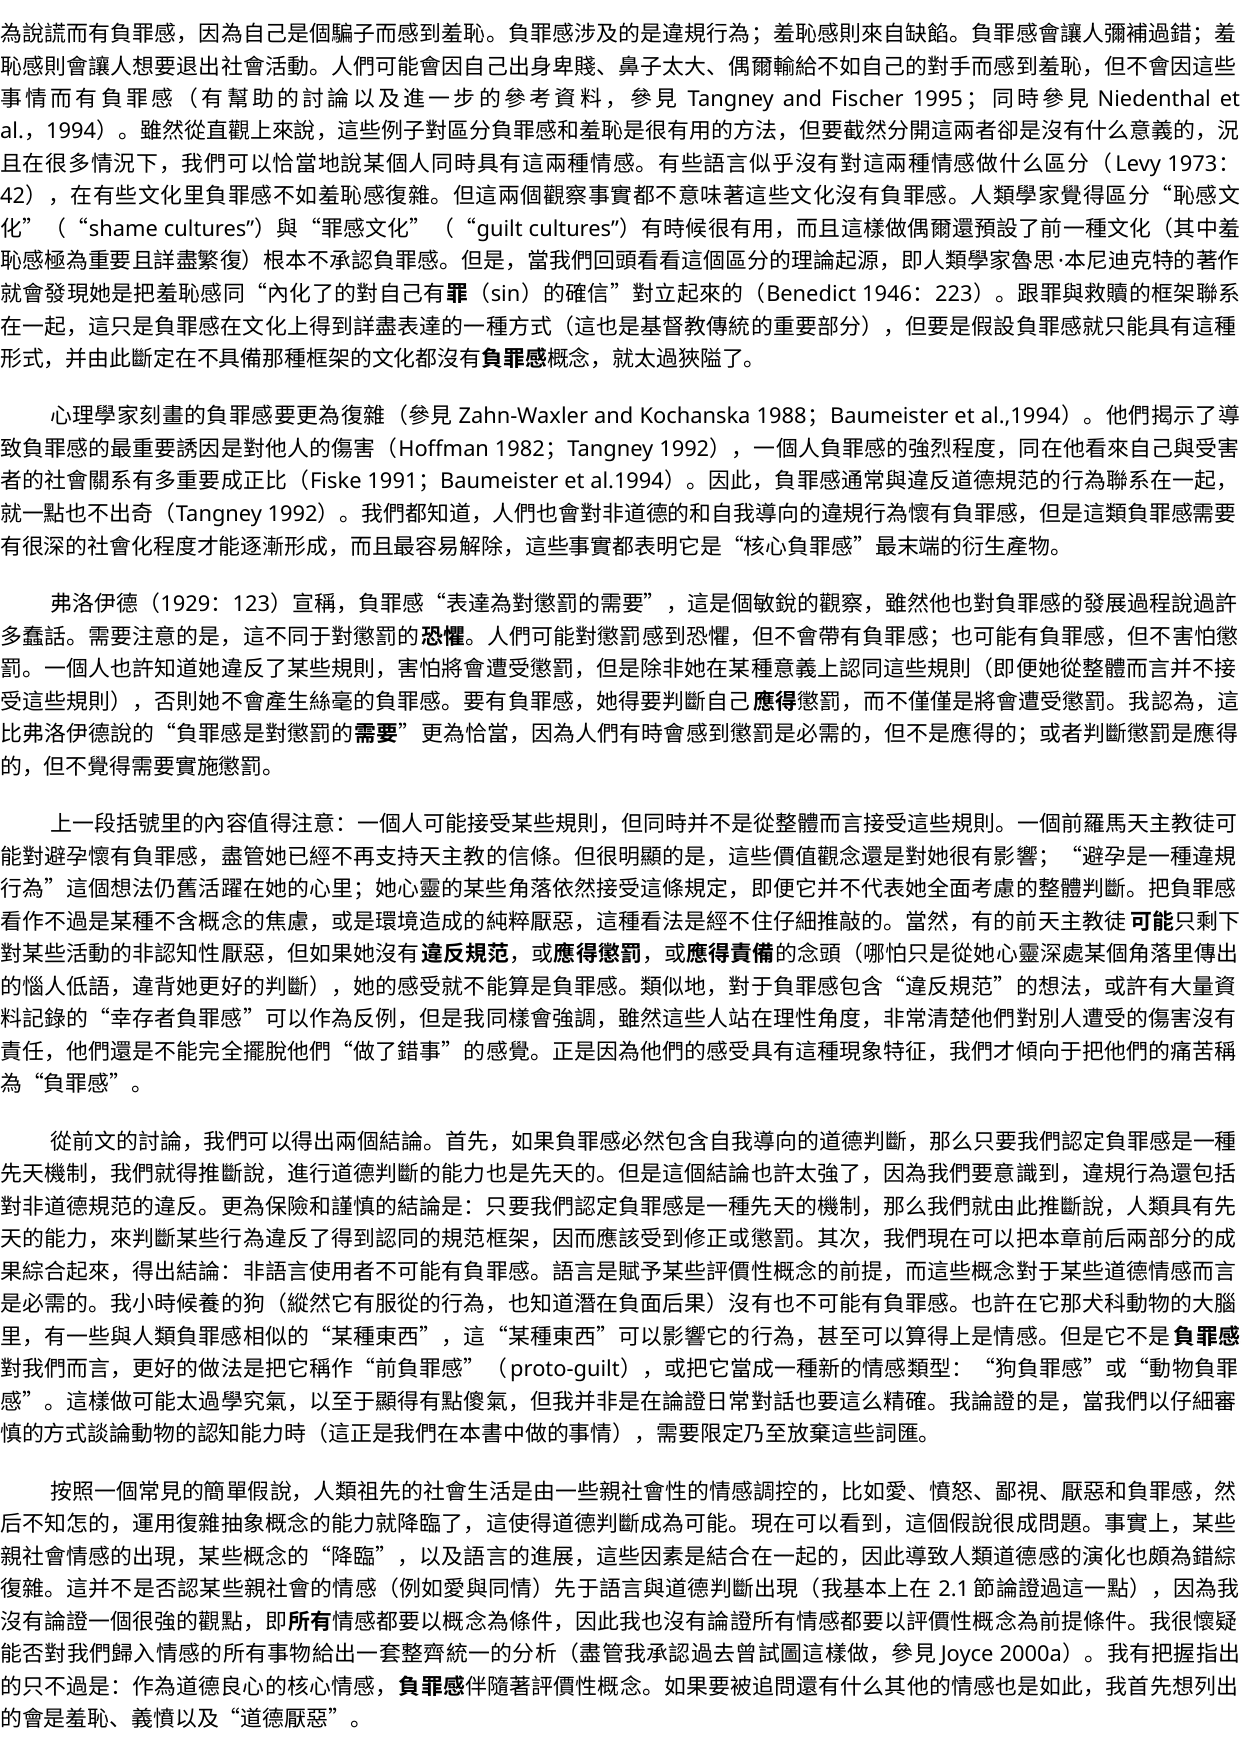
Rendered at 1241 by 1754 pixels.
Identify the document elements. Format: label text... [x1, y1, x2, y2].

text 上一段括號里的內容值得注意：一個人可能接受某些規則，但同時并不是從整體而言接受這些規則。一個前羅馬天主教徒可能對避孕懷有負罪感，盡管她已經不再支持天主教的信條。但很明顯的是，這些價值觀念還是對她很有影響；“避孕是一種違規行為”這個想法仍舊活躍在她的心里；她心靈的某些角落依然接受這條規定，即便它并不代表她全面考慮的整體判斷。把負罪感看作不過是某種不含概念的焦慮，或是環境造成的純粹厭惡，這種看法是經不住仔細推敲的。當然，有的前天主教徒可能只剩下對某些活動的非認知性厭惡，但如果她沒有違反規范，或應得懲罰，或應得責備的念頭（哪怕只是從她心靈深處某個角落里傳出的惱人低語，違背她更好的判斷），她的感受就不能算是負罪感。類似地，對于負罪感包含“違反規范”的想法，或許有大量資料記錄的“幸存者負罪感”可以作為反例，但是我同樣會強調，雖然這些人站在理性角度，非常清楚他們對別人遭受的傷害沒有責任，他們還是不能完全擺脫他們“做了錯事”的感覺。正是因為他們的感受具有這種現象特征，我們才傾向于把他們的痛苦稱為“負罪感”。 [0, 806, 1240, 1098]
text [0, 16, 1240, 373]
text 按照一個常見的簡單假說，人類祖先的社會生活是由一些親社會性的情感調控的，比如愛、憤怒、鄙視、厭惡和負罪感，然后不知怎的，運用復雜抽象概念的能力就降臨了，這使得道德判斷成為可能。現在可以看到，這個假說很成問題。事實上，某些親社會情感的出現，某些概念的“降臨”，以及語言的進展，這些因素是結合在一起的，因此導致人類道德感的演化也頗為錯綜復雜。這并不是否認某些親社會的情感（例如愛與同情）先于語言與道德判斷出現（我基本上在2.1節論證過這一點），因為我沒有論證一個很強的觀點，即所有情感都要以概念為條件，因此我也沒有論證所有情感都要以評價性概念為前提條件。我很懷疑能否對我們歸入情感的所有事物給出一套整齊統一的分析（盡管我承認過去曾試圖這樣做，參見Joyce 2000a）。我有把握指出的只不過是：作為道德良心的核心情感，負罪感伴隨著評價性概念。如果要被追問還有什么其他的情感也是如此，我首先想列出的會是羞恥、義憤以及“道德厭惡”。 [0, 1473, 1240, 1733]
text 心理學家刻畫的負罪感要更為復雜（參見Zahn-Waxler and Kochanska 1988；Baumeister et al.,1994）。他們揭示了導致負罪感的最重要誘因是對他人的傷害（Hoffman 1982；Tangney 1992），一個人負罪感的強烈程度，同在他看來自己與受害者的社會關系有多重要成正比（Fiske 1991；Baumeister et al.1994）。因此，負罪感通常與違反道德規范的行為聯系在一起，就一點也不出奇（Tangney 1992）。我們都知道，人們也會對非道德的和自我導向的違規行為懷有負罪感，但是這類負罪感需要有很深的社會化程度才能逐漸形成，而且最容易解除，這些事實都表明它是“核心負罪感”最末端的衍生產物。 [0, 398, 1240, 561]
text 從前文的討論，我們可以得出兩個結論。首先，如果負罪感必然包含自我導向的道德判斷，那么只要我們認定負罪感是一種先天機制，我們就得推斷說，進行道德判斷的能力也是先天的。但是這個結論也許太強了，因為我們要意識到，違規行為還包括對非道德規范的違反。更為保險和謹慎的結論是：只要我們認定負罪感是一種先天的機制，那么我們就由此推斷說，人類具有先天的能力，來判斷某些行為違反了得到認同的規范框架，因而應該受到修正或懲罰。其次，我們現在可以把本章前后兩部分的成果綜合起來，得出結論：非語言使用者不可能有負罪感。語言是賦予某些評價性概念的前提，而這些概念對于某些道德情感而言是必需的。我小時候養的狗（縱然它有服從的行為，也知道潛在負面后果）沒有也不可能有負罪感。也許在它那犬科動物的大腦里，有一些與人類負罪感相似的“某種東西”，這“某種東西”可以影響它的行為，甚至可以算得上是情感。但是它不是負罪感。對我們而言，更好的做法是把它稱作“前負罪感”（proto-guilt），或把它當成一種新的情感類型：“狗負罪感”或“動物負罪感”。這樣做可能太過學究氣，以至于顯得有點傻氣，但我并非是在論證日常對話也要這么精確。我論證的是，當我們以仔細審慎的方式談論動物的認知能力時（這正是我們在本書中做的事情），需要限定乃至放棄這些詞匯。 [0, 1123, 1240, 1448]
text 弗洛伊德（1929：123）宣稱，負罪感“表達為對懲罰的需要”，這是個敏銳的觀察，雖然他也對負罪感的發展過程說過許多蠢話。需要注意的是，這不同于對懲罰的恐懼。人們可能對懲罰感到恐懼，但不會帶有負罪感；也可能有負罪感，但不害怕懲罰。一個人也許知道她違反了某些規則，害怕將會遭受懲罰，但是除非她在某種意義上認同這些規則（即便她從整體而言并不接受這些規則），否則她不會產生絲毫的負罪感。要有負罪感，她得要判斷自己應得懲罰，而不僅僅是將會遭受懲罰。我認為，這比弗洛伊德說的“負罪感是對懲罰的需要”更為恰當，因為人們有時會感到懲罰是必需的，但不是應得的；或者判斷懲罰是應得的，但不覺得需要實施懲罰。 [0, 586, 1240, 781]
